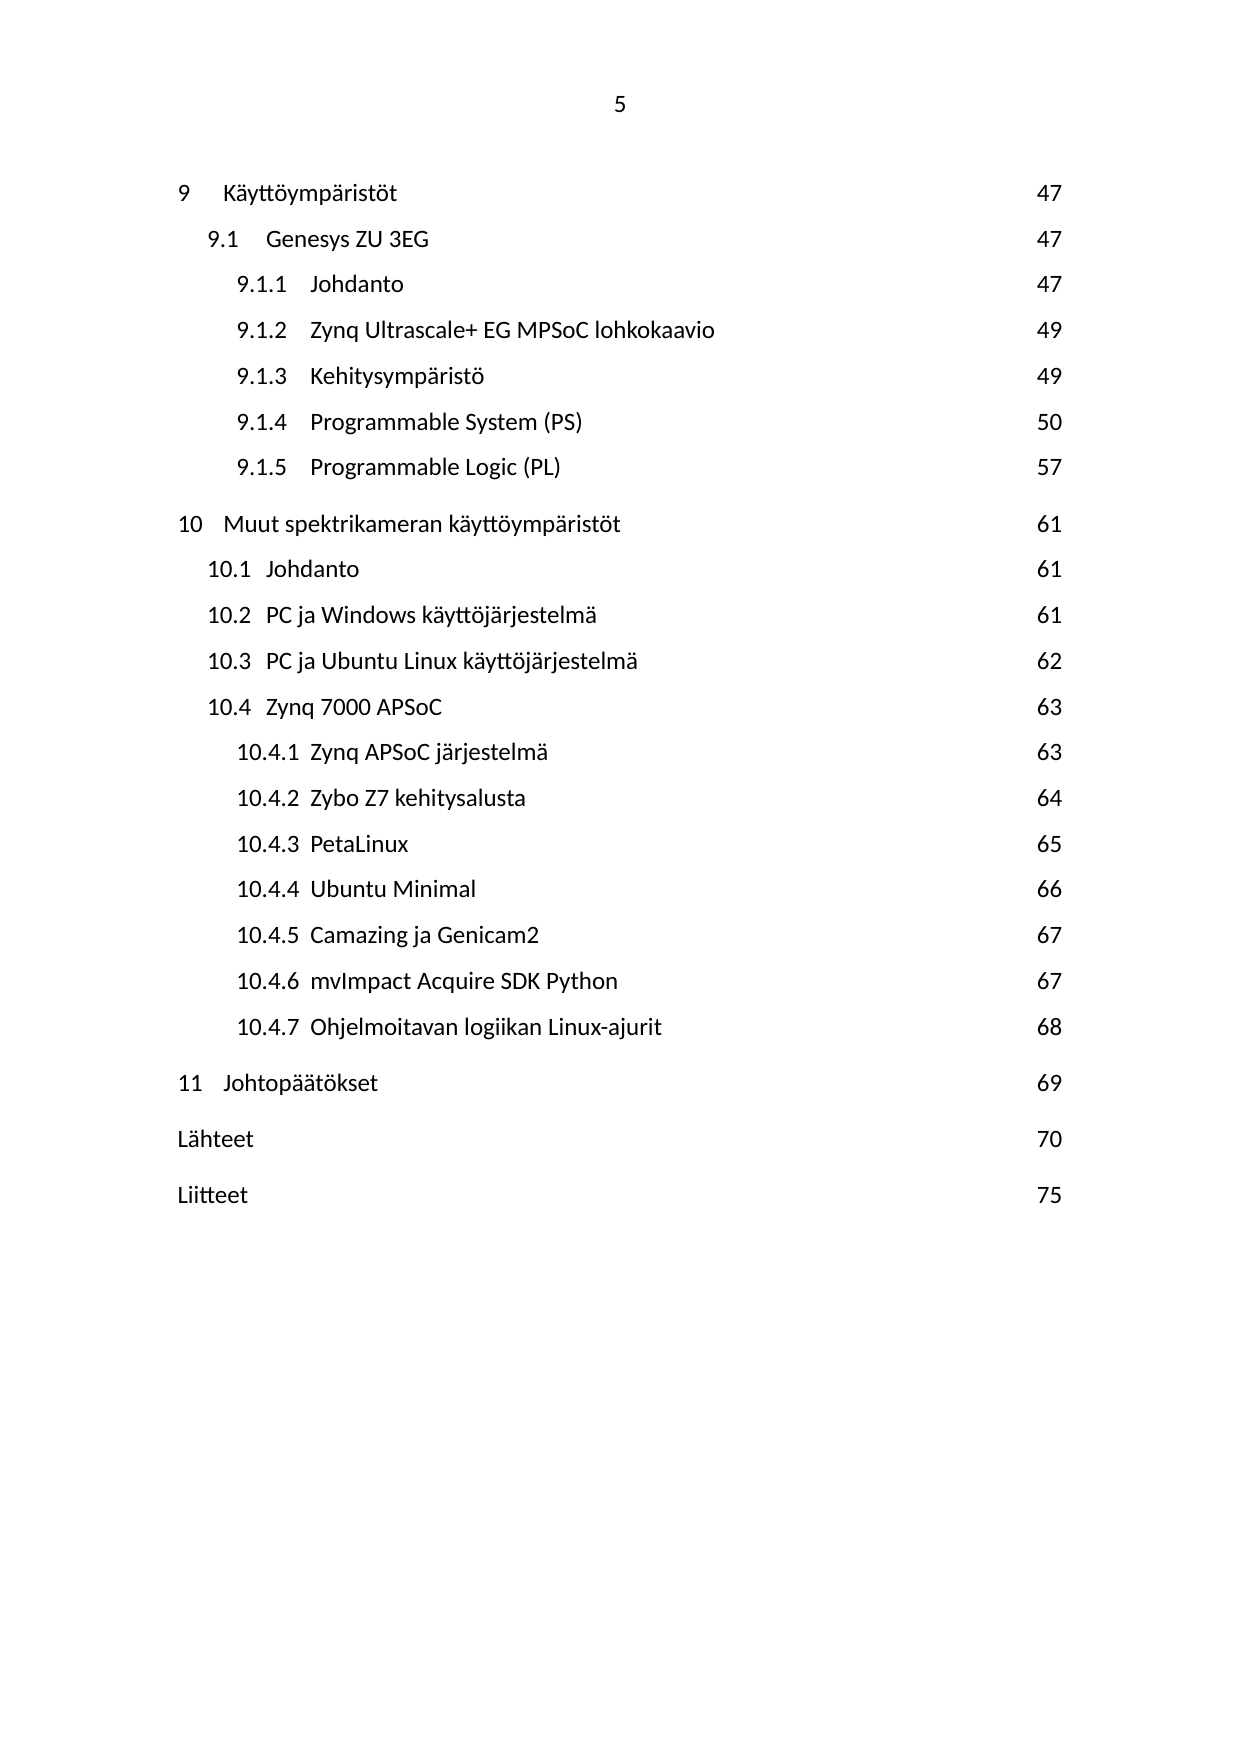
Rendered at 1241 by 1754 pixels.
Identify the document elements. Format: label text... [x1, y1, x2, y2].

text 9.1.4 Programmable System (PS) 50 [236, 406, 1063, 436]
text 10.4.2 Zybo Z7 kehitysalusta 64 [236, 782, 1063, 813]
text 10.4.4 Ubuntu Minimal 66 [236, 873, 1063, 904]
text Liitteet 75 [177, 1179, 1063, 1210]
text 10 Muut spektrikameran käyttöympäristöt 61 [177, 508, 1063, 538]
text 10.1 Johdanto 61 [207, 553, 1063, 584]
text 10.4.7 Ohjelmoitavan logiikan Linux-ajurit 68 [236, 1011, 1063, 1041]
text 10.4 Zynq 7000 APSoC 63 [207, 691, 1063, 721]
text 9.1.3 Kehitysympäristö 49 [236, 360, 1063, 391]
text 9.1.2 Zynq Ultrascale+ EG MPSoC lohkokaavio 49 [236, 314, 1063, 345]
text 11 Johtopäätökset 69 [177, 1067, 1063, 1097]
text 9.1.1 Johdanto 47 [236, 269, 1063, 299]
text 10.4.3 PetaLinux 65 [236, 828, 1063, 858]
text 10.4.6 mvImpact Acquire SDK Python 67 [236, 965, 1063, 996]
text 10.4.5 Camazing ja Genicam2 67 [236, 919, 1063, 950]
text 10.3 PC ja Ubuntu Linux käyttöjärjestelmä 62 [207, 645, 1063, 675]
text 9 Käyttöympäristöt 47 [177, 177, 1063, 208]
text 9.1.5 Programmable Logic (PL) 57 [236, 452, 1063, 482]
text Lähteet 70 [177, 1123, 1063, 1153]
text 9.1 Genesys ZU 3EG 47 [207, 223, 1063, 253]
text 10.2 PC ja Windows käyttöjärjestelmä 61 [207, 599, 1063, 630]
text 10.4.1 Zynq APSoC järjestelmä 63 [236, 736, 1063, 767]
